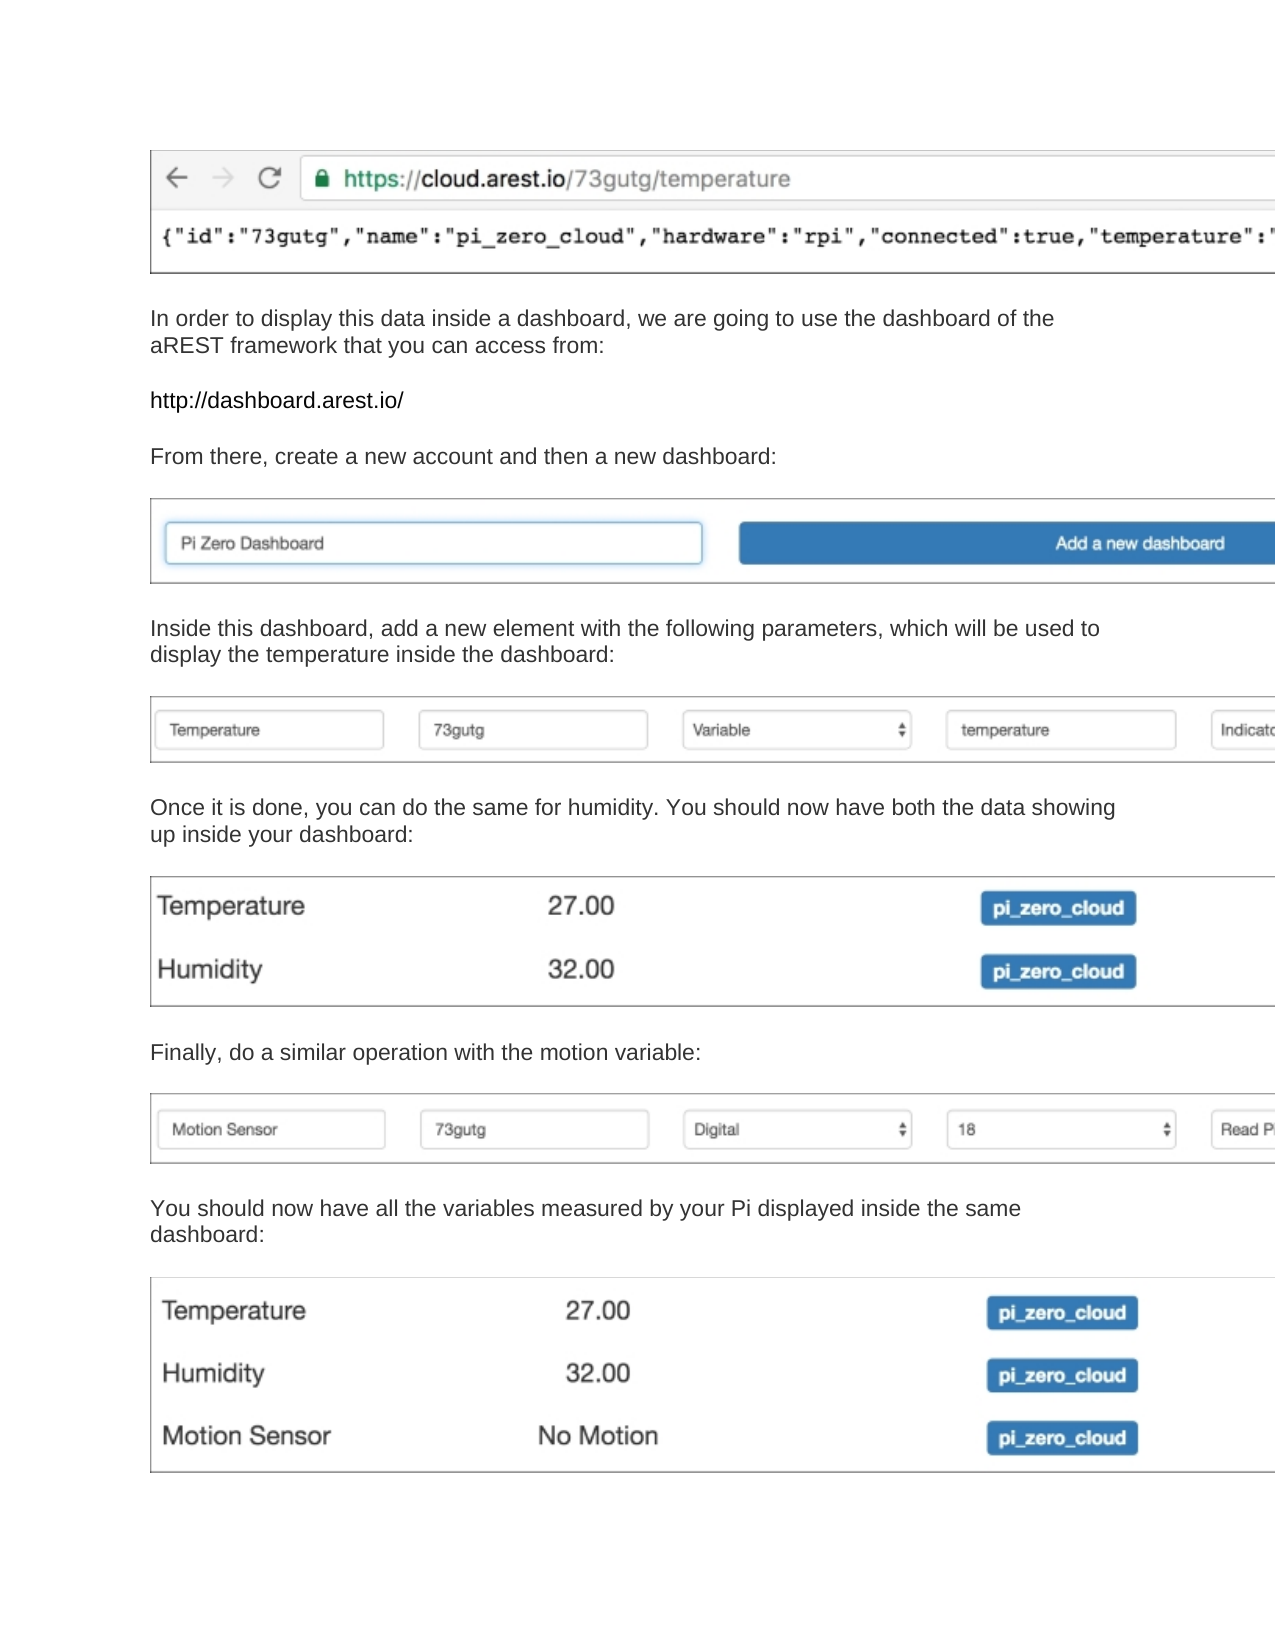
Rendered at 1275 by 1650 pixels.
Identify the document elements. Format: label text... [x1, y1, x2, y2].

text You should now have all the variables measured by your Pi displayed inside the same dashboard: [150, 1195, 1125, 1248]
picture [150, 1277, 1275, 1473]
text Inside this dashboard, add a new element with the following parameters, which will be used to display the temperature inside the dashboard: [150, 615, 1125, 668]
text In order to display this data inside a dashboard, we are going to use the dashboard of the aREST framework that you can access from: [150, 305, 1125, 358]
text Once it is done, you can do the same for humidity. You should now have both the data showing up inside your dashboard: [150, 794, 1125, 847]
picture [150, 150, 1275, 274]
picture [150, 1093, 1275, 1164]
picture [150, 498, 1275, 584]
text http://dashboard.arest.io/ [150, 387, 1125, 413]
text From there, create a new account and then a new dashboard: [150, 443, 1125, 469]
picture [150, 696, 1275, 763]
text Finally, do a similar operation with the motion variable: [150, 1038, 1125, 1065]
picture [150, 876, 1275, 1007]
